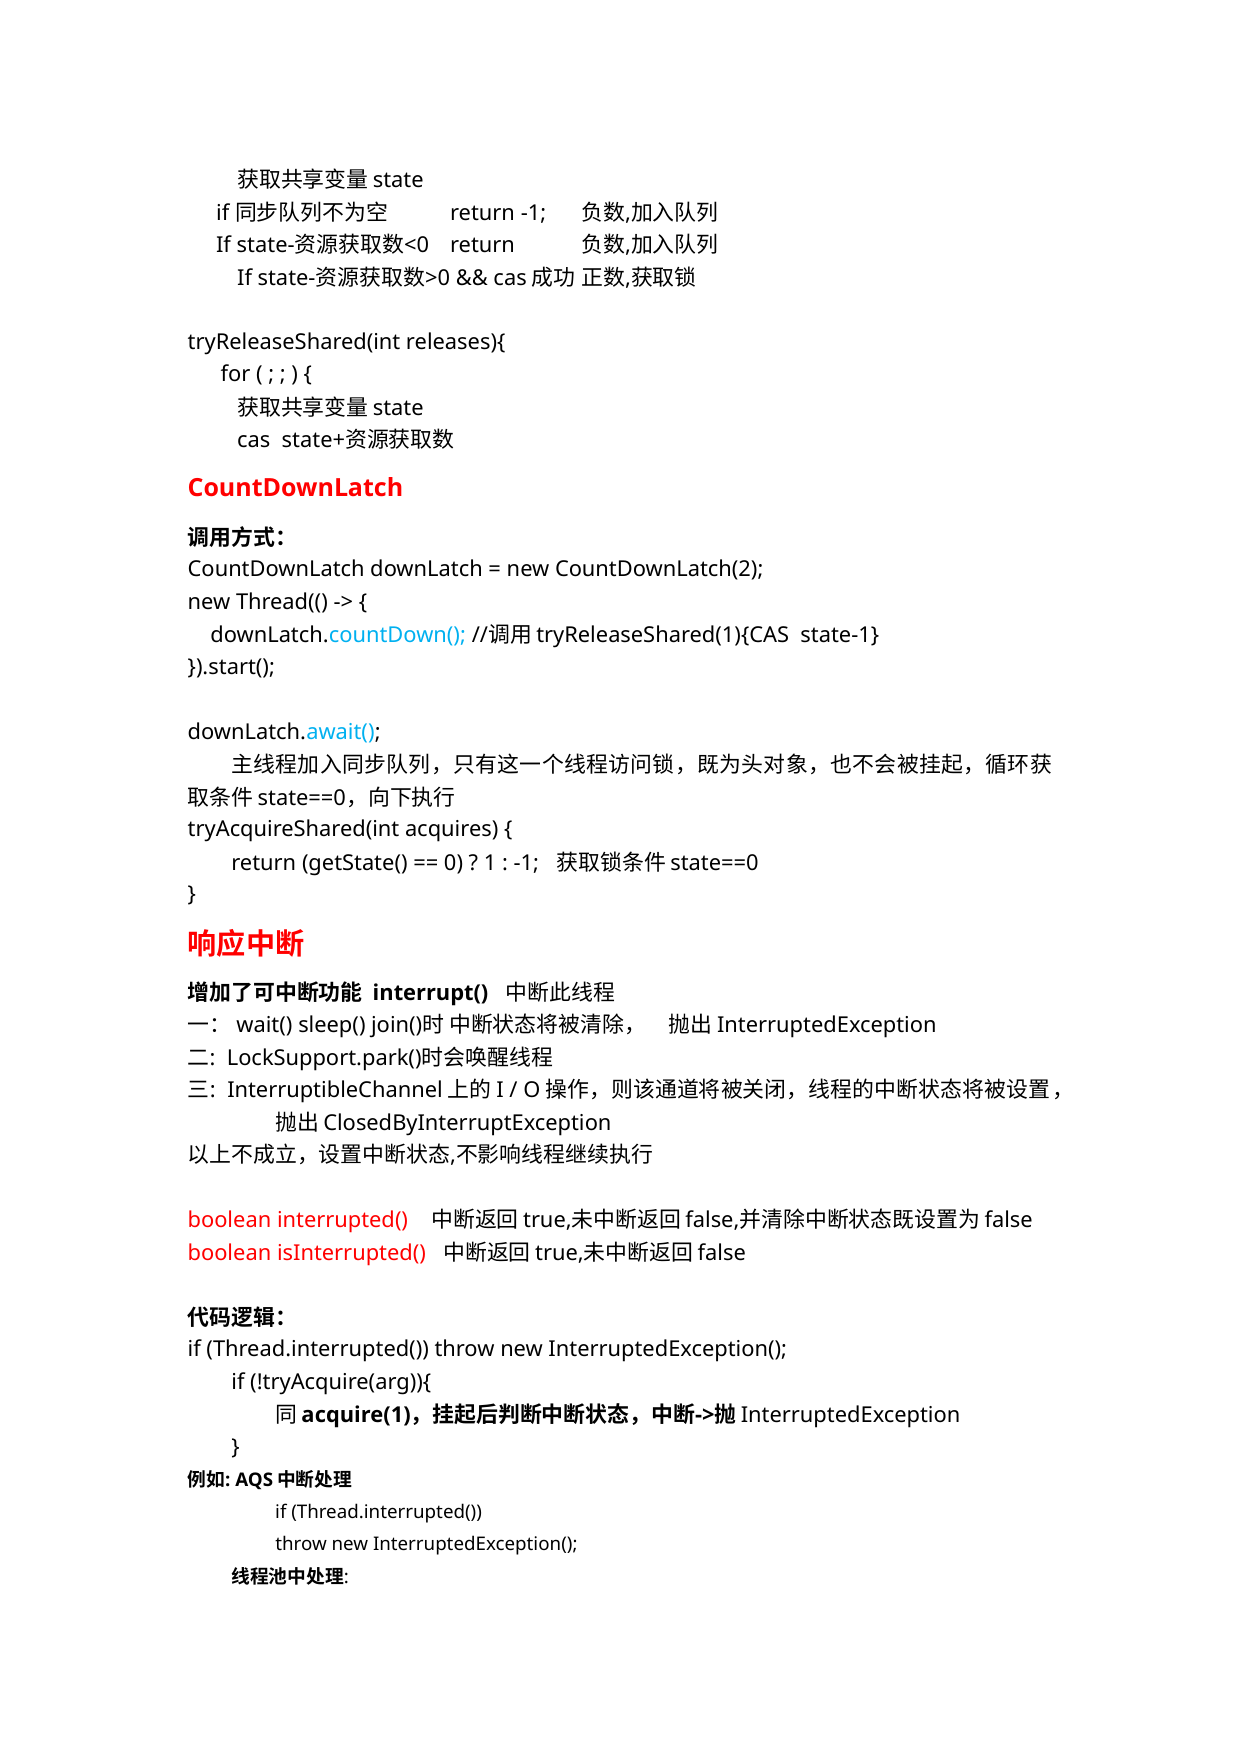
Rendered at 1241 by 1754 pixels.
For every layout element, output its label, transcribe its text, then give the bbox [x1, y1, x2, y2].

text 三: InterruptibleChannel上的I / O操作，则该通道将被关闭，线程的中断状态将被设置，抛出ClosedByInterruptException [187, 1072, 1053, 1137]
text tryAcquireShared(int acquires) { [187, 812, 1053, 844]
text 调用方式： [187, 519, 1053, 552]
text boolean interrupted() 中断返回true,未中断返回false,并清除中断状态既设置为false [187, 1202, 1053, 1234]
text 以上不成立，设置中断状态,不影响线程继续执行 [187, 1137, 1053, 1169]
text 响应中断 [187, 909, 1053, 974]
text 主线程加入同步队列，只有这一个线程访问锁，既为头对象，也不会被挂起，循环获取条件state==0，向下执行 [187, 747, 1053, 812]
text if 同步队列不为空 return -1; 负数,加入队列 [187, 194, 1053, 227]
text 获取共享变量state [187, 389, 1053, 422]
text return (getState() == 0) ? 1 : -1; 获取锁条件state==0 [187, 844, 1053, 877]
text tryReleaseShared(int releases){ [187, 324, 1053, 357]
text CountDownLatch [187, 454, 1053, 519]
text if (Thread.interrupted()) [231, 1494, 1053, 1527]
text } [187, 877, 1053, 909]
text if (Thread.interrupted()) throw new InterruptedException(); [187, 1332, 1053, 1364]
text 同acquire(1)，挂起后判断中断状态，中断->抛InterruptedException [231, 1397, 1053, 1429]
text 获取共享变量state [187, 162, 1053, 194]
text CountDownLatch downLatch = new CountDownLatch(2); [187, 552, 1053, 584]
text throw new InterruptedException(); [187, 1527, 1053, 1559]
text cas state+资源获取数 [187, 422, 1053, 454]
text new Thread(() -> { [187, 584, 1053, 617]
text 一： wait() sleep() join()时 中断状态将被清除， 抛出InterruptedException [187, 1007, 1053, 1039]
text downLatch.countDown(); //调用tryReleaseShared(1){CAS state-1} [187, 617, 1053, 649]
text 二: LockSupport.park()时会唤醒线程 [187, 1039, 1053, 1072]
text If state-资源获取数>0 && cas成功 正数,获取锁 [187, 259, 1053, 292]
text 线程池中处理: [187, 1559, 1053, 1592]
text } [187, 1429, 1053, 1462]
text boolean isInterrupted() 中断返回true,未中断返回false [187, 1234, 1053, 1267]
text for ( ; ; ) { [187, 357, 1053, 389]
text downLatch.await(); [187, 714, 1053, 747]
text }).start(); [187, 649, 1053, 682]
text If state-资源获取数<0 return 负数,加入队列 [187, 227, 1053, 259]
text 例如: AQS中断处理 [187, 1462, 1053, 1494]
text if (!tryAcquire(arg)){ [187, 1364, 1053, 1397]
text 增加了可中断功能 interrupt() 中断此线程 [187, 974, 1053, 1007]
text 代码逻辑： [187, 1299, 1053, 1332]
